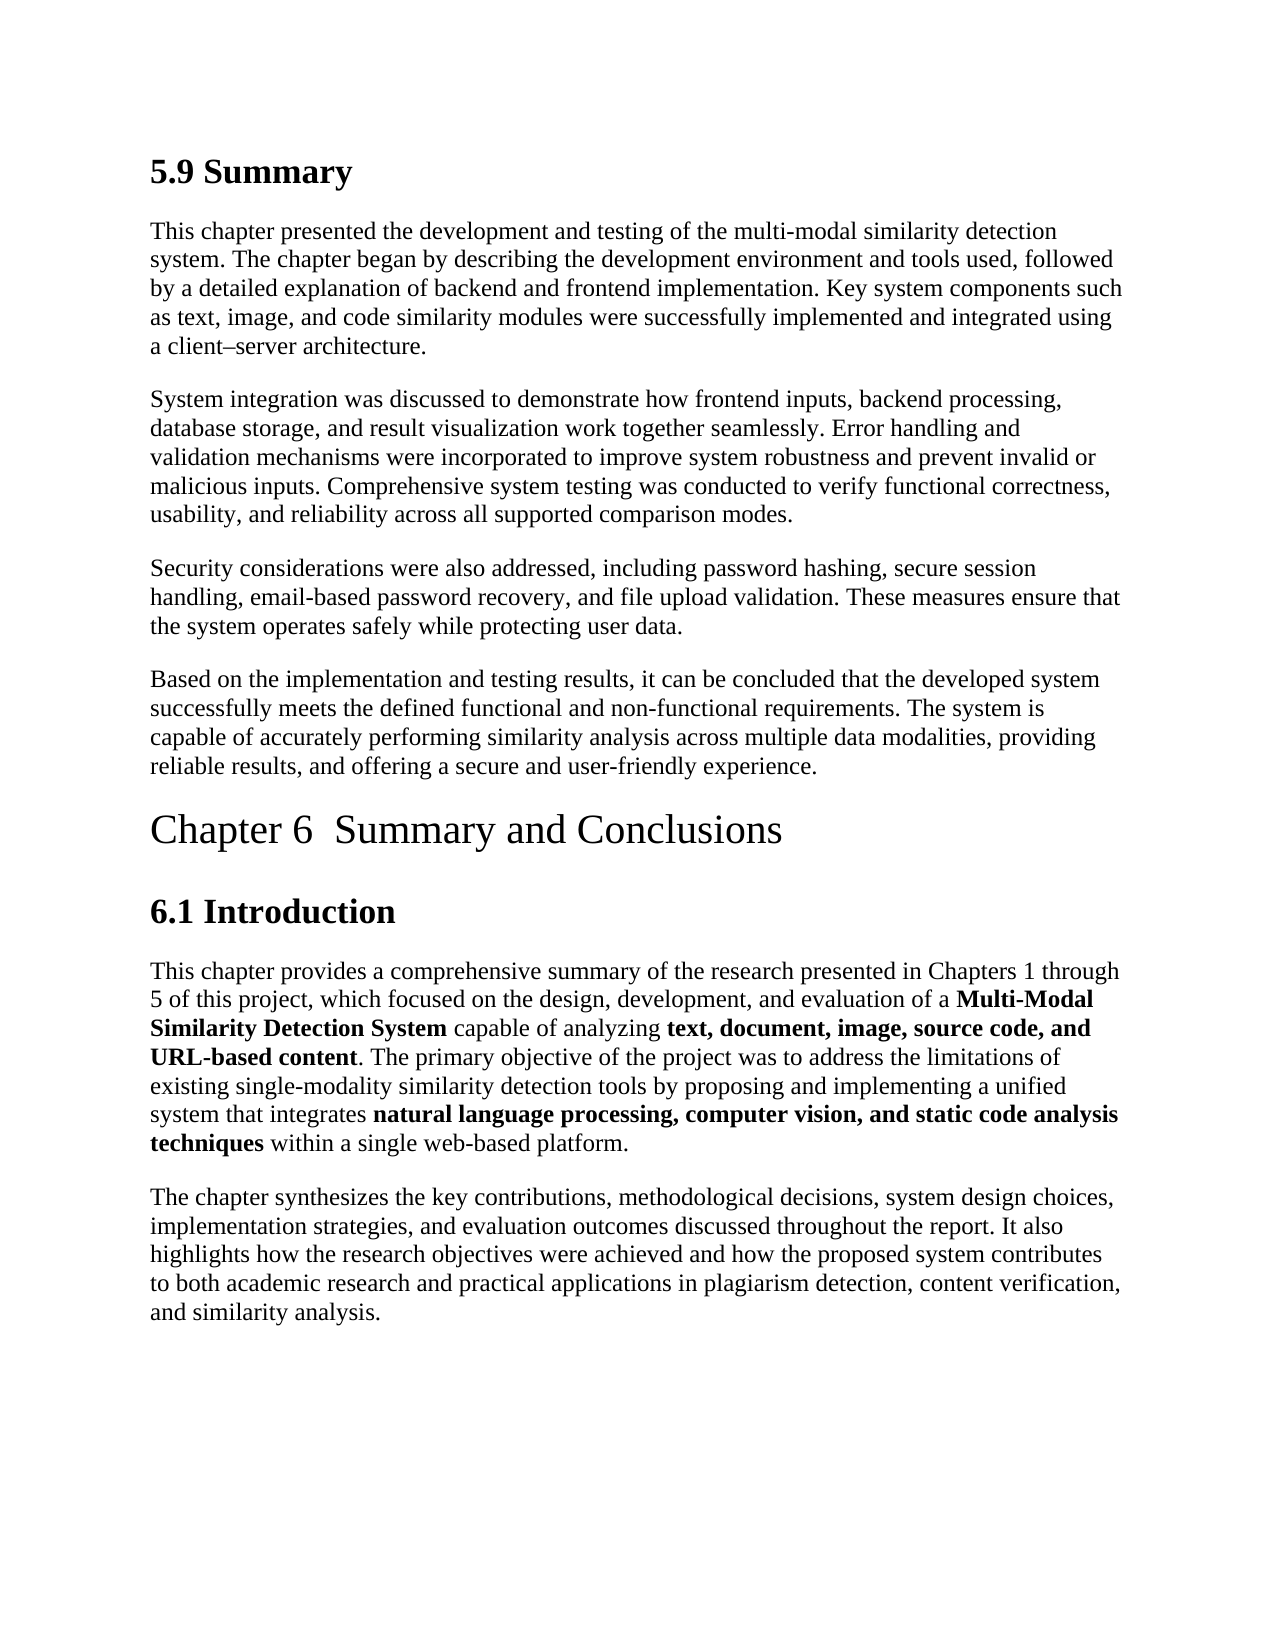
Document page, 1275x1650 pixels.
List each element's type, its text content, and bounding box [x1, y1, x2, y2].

subtitle Chapter 6 Summary and Conclusions [150, 804, 1125, 852]
text Security considerations were also addressed, including password hashing, secure session handling, email-based password recovery, and file upload validation. These measures ensure that the system operates safely while protecting user data. [150, 553, 1125, 639]
text This chapter provides a comprehensive summary of the research presented in Chapters 1 through 5 of this project, which focused on the design, development, and evaluation of a Multi-Modal Similarity Detection System capable of analyzing text, document, image, source code, and URL-based content. The primary objective of the project was to address the limitations of existing single-modality similarity detection tools by proposing and implementing a unified system that integrates natural language processing, computer vision, and static code analysis techniques within a single web-based platform. [150, 956, 1125, 1157]
text Based on the implementation and testing results, it can be concluded that the developed system successfully meets the defined functional and non-functional requirements. The system is capable of accurately performing similarity analysis across multiple data modalities, providing reliable results, and offering a secure and user-friendly experience. [150, 664, 1125, 779]
text The chapter synthesizes the key contributions, methodological decisions, system design choices, implementation strategies, and evaluation outcomes discussed throughout the report. It also highlights how the research objectives were achieved and how the proposed system contributes to both academic research and practical applications in plagiarism detection, content verification, and similarity analysis. [150, 1182, 1125, 1326]
subtitle 6.1 Introduction [150, 890, 1125, 931]
text System integration was discussed to demonstrate how frontend inputs, backend processing, database storage, and result visualization work together seamlessly. Error handling and validation mechanisms were incorporated to improve system robustness and prevent invalid or malicious inputs. Comprehensive system testing was conducted to verify functional correctness, usability, and reliability across all supported comparison modes. [150, 384, 1125, 528]
text This chapter presented the development and testing of the multi-modal similarity detection system. The chapter began by describing the development environment and tools used, followed by a detailed explanation of backend and frontend implementation. Key system components such as text, image, and code similarity modules were successfully implemented and integrated using a client–server architecture. [150, 216, 1125, 359]
subtitle 5.9 Summary [150, 150, 1125, 191]
